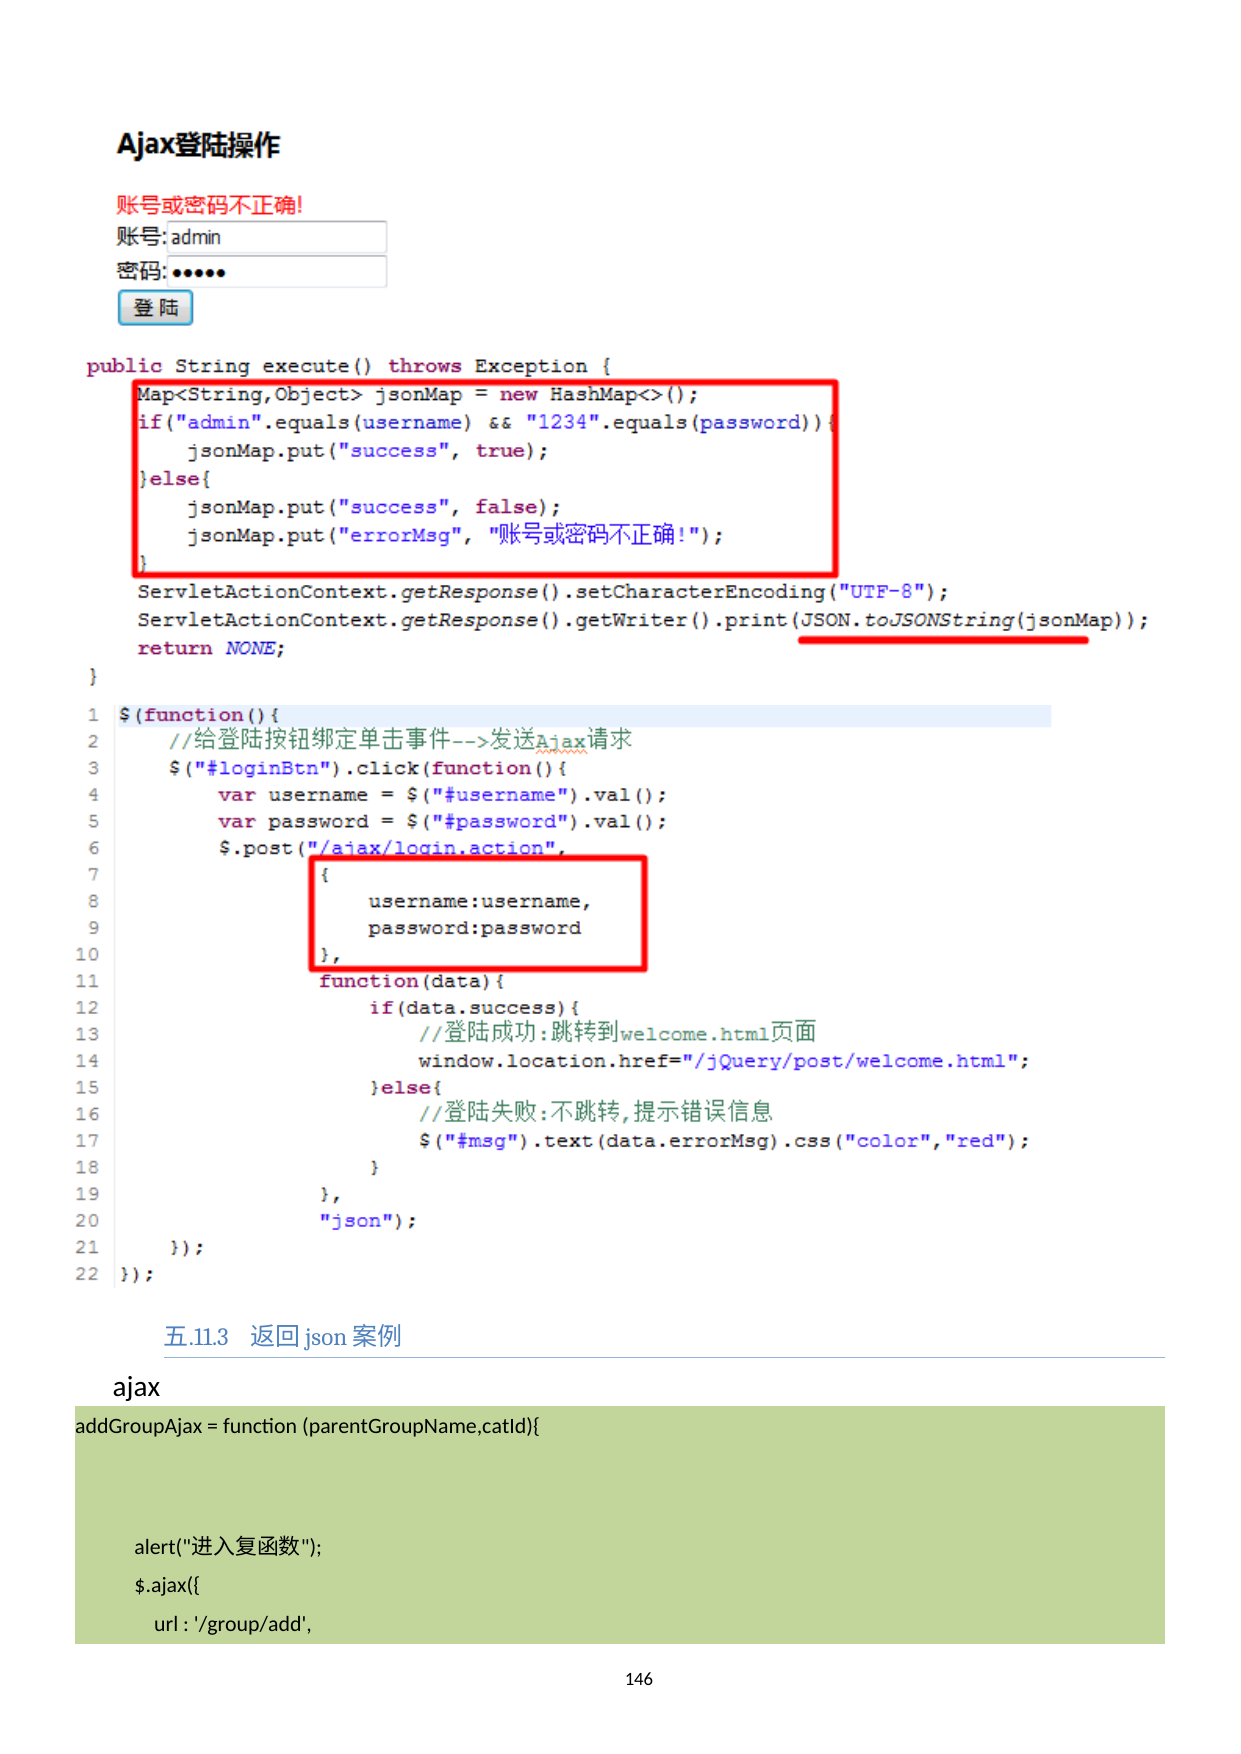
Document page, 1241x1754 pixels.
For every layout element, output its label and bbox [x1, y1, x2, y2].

picture [75, 705, 1052, 1288]
picture [112, 116, 463, 329]
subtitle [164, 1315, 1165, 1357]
picture [75, 352, 1154, 689]
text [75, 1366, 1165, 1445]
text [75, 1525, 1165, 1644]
